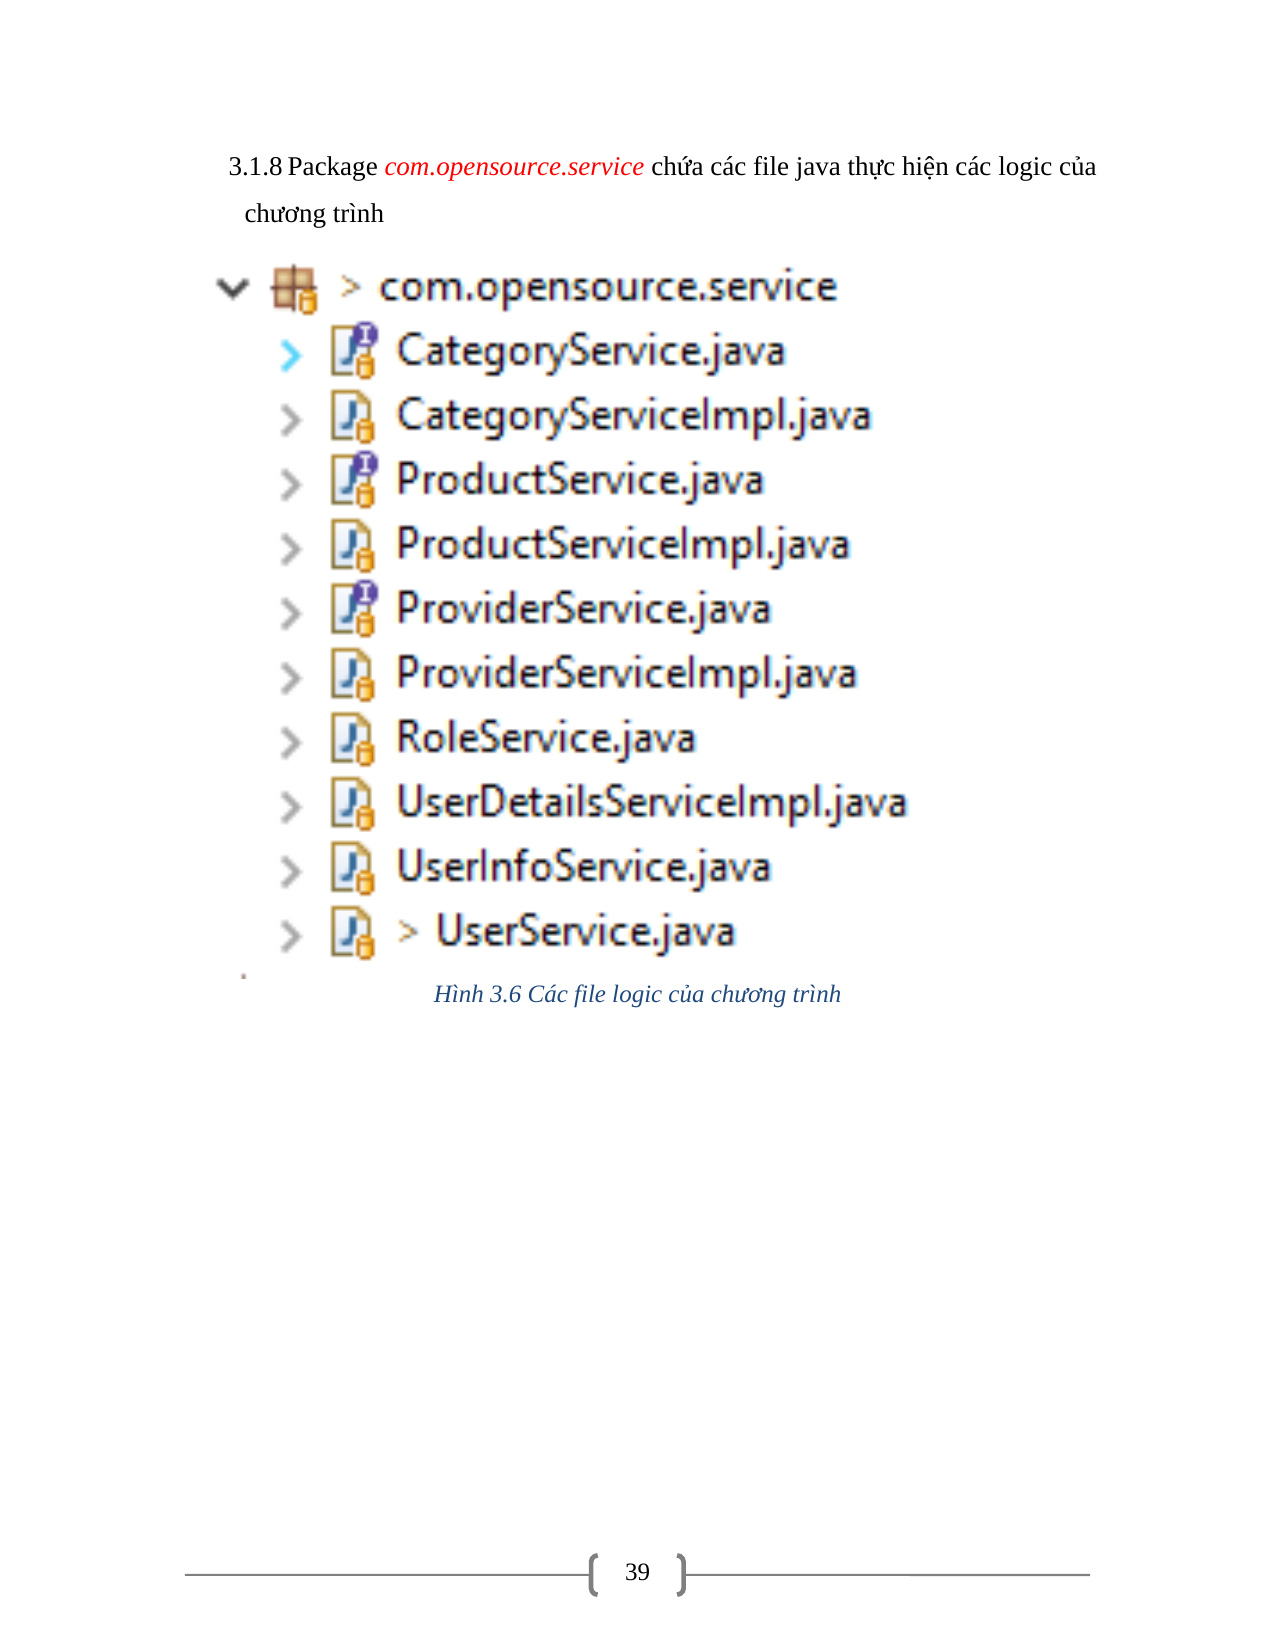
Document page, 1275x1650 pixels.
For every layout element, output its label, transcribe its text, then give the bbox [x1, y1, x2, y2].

text Hình 3.6 Các file logic của chương trình [150, 979, 1125, 1008]
subtitle Package com.opensource.service chứa các file java thực hiện các logic của chương trình [228, 150, 1125, 228]
picture [150, 255, 1110, 979]
